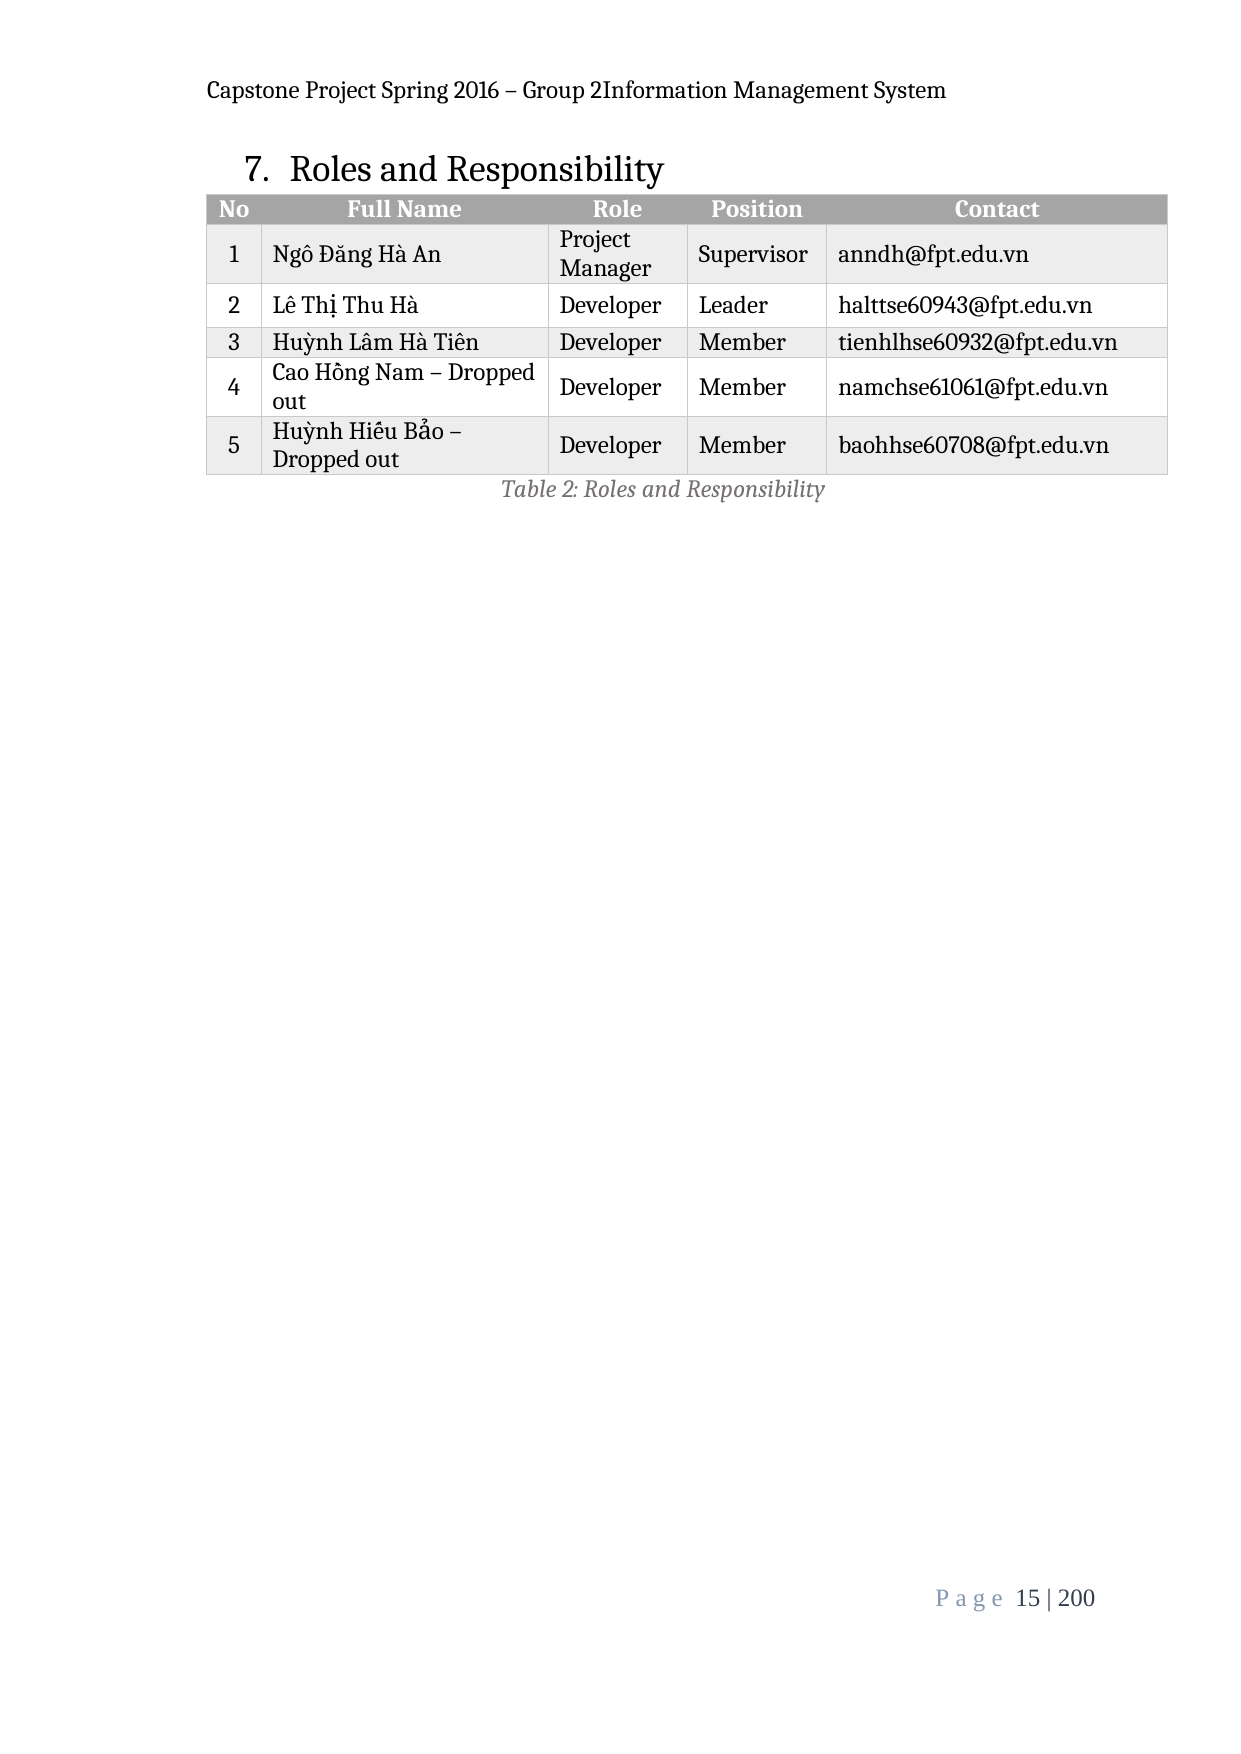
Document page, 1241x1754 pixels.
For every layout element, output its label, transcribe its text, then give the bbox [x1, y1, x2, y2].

table_cell 3 [207, 328, 261, 357]
table_cell tienhlhse60932@fpt.edu.vn [827, 328, 1167, 357]
table_cell baohhse60708@fpt.edu.vn [827, 417, 1167, 474]
table_cell Ngô Đăng Hà An [262, 225, 548, 283]
table_cell Member [688, 358, 826, 416]
table_cell Lê Thị Thu Hà [262, 284, 548, 327]
table_header No [207, 195, 261, 224]
table_cell namchse61061@fpt.edu.vn [827, 358, 1167, 416]
table_cell halttse60943@fpt.edu.vn [827, 284, 1167, 327]
table_cell 4 [207, 358, 261, 416]
table_cell 5 [207, 417, 261, 474]
text Table 2: Roles and Responsibility [207, 475, 1122, 504]
table_cell Developer [549, 358, 687, 416]
subtitle Roles and Responsibility [244, 148, 1122, 191]
table_cell Member [688, 328, 826, 357]
table_cell Huỳnh Lâm Hà Tiên [262, 328, 548, 357]
table_cell Developer [549, 417, 687, 474]
table_cell 1 [207, 225, 261, 283]
table_header Position [687, 195, 827, 224]
table_cell Developer [549, 328, 687, 357]
table_cell Project Manager [549, 225, 687, 283]
table_cell Huỳnh Hiếu Bảo – Dropped out [262, 417, 548, 474]
table_cell Member [688, 417, 826, 474]
table_cell Developer [549, 284, 687, 327]
table_header Role [548, 195, 687, 224]
table_cell Leader [688, 284, 826, 327]
table_header Contact [827, 195, 1167, 224]
table_cell anndh@fpt.edu.vn [827, 225, 1167, 283]
table_cell 2 [207, 284, 261, 327]
table_cell Cao Hồng Nam – Dropped out [262, 358, 548, 416]
table_header Full Name [261, 195, 548, 224]
table_cell Supervisor [688, 225, 826, 283]
